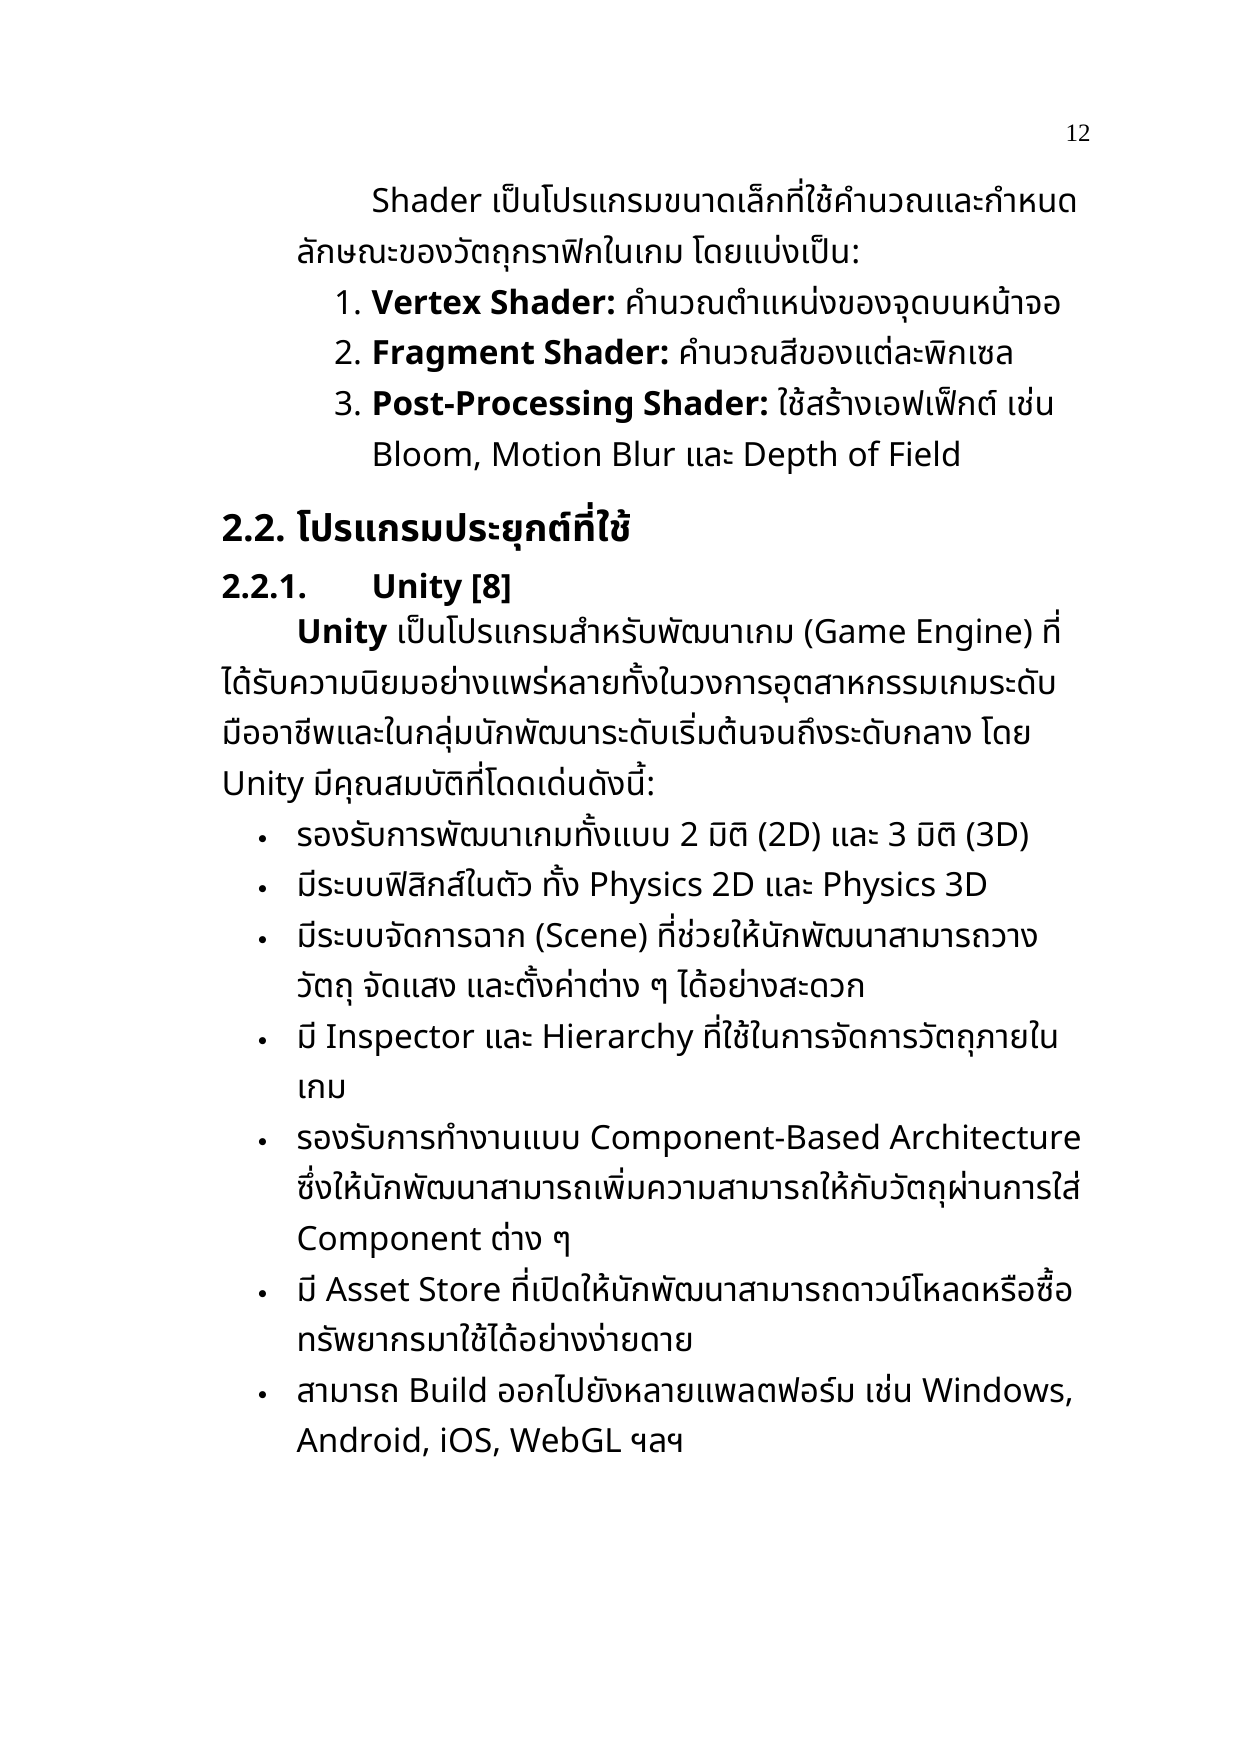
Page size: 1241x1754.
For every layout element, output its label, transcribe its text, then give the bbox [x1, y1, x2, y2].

list สามารถ Build ออกไปยังหลายแพลตฟอร์ม เช่น Windows, Android, iOS, WebGL ฯลฯ [259, 1366, 1090, 1468]
list รองรับการทำงานแบบ Component-Based Architecture ซึ่งให้นักพัฒนาสามารถเพิ่มความสามารถให้กับวัตถุผ่านการใส่ Component ต่าง ๆ [259, 1114, 1090, 1265]
list มีระบบจัดการฉาก (Scene) ที่ช่วยให้นักพัฒนาสามารถวางวัตถุ จัดแสง และตั้งค่าต่าง ๆ ได้อย่างสะดวก [259, 912, 1090, 1013]
list โปรแกรมประยุกต์ที่ใช้ [221, 502, 1090, 559]
list มี Inspector และ Hierarchy ที่ใช้ในการจัดการวัตถุภายในเกม [259, 1013, 1090, 1114]
list มีระบบฟิสิกส์ในตัว ทั้ง Physics 2D และ Physics 3D [259, 861, 1090, 912]
list รองรับการพัฒนาเกมทั้งแบบ 2 มิติ (2D) และ 3 มิติ (3D) [259, 810, 1090, 861]
text Unity เป็นโปรแกรมสำหรับพัฒนาเกม (Game Engine) ที่ได้รับความนิยมอย่างแพร่หลายทั้งในวงการอุตสาหกรรมเกมระดับมืออาชีพและในกลุ่มนักพัฒนาระดับเริ่มต้นจนถึงระดับกลาง โดย Unity มีคุณสมบัติที่โดดเด่นดังนี้: [221, 608, 1090, 810]
list Fragment Shader: คำนวณสีของแต่ละพิกเซล [334, 329, 1090, 380]
list Vertex Shader: คำนวณตำแหน่งของจุดบนหน้าจอ [334, 278, 1090, 329]
list Unity [8] [221, 563, 1090, 608]
text Shader เป็นโปรแกรมขนาดเล็กที่ใช้คำนวณและกำหนดลักษณะของวัตถุกราฟิกในเกม โดยแบ่งเป็น: [296, 177, 1090, 278]
list มี Asset Store ที่เปิดให้นักพัฒนาสามารถดาวน์โหลดหรือซื้อทรัพยากรมาใช้ได้อย่างง่ายดาย [259, 1265, 1090, 1366]
list Post-Processing Shader: ใช้สร้างเอฟเฟ็กต์ เช่น Bloom, Motion Blur และ Depth of Field [334, 380, 1090, 481]
